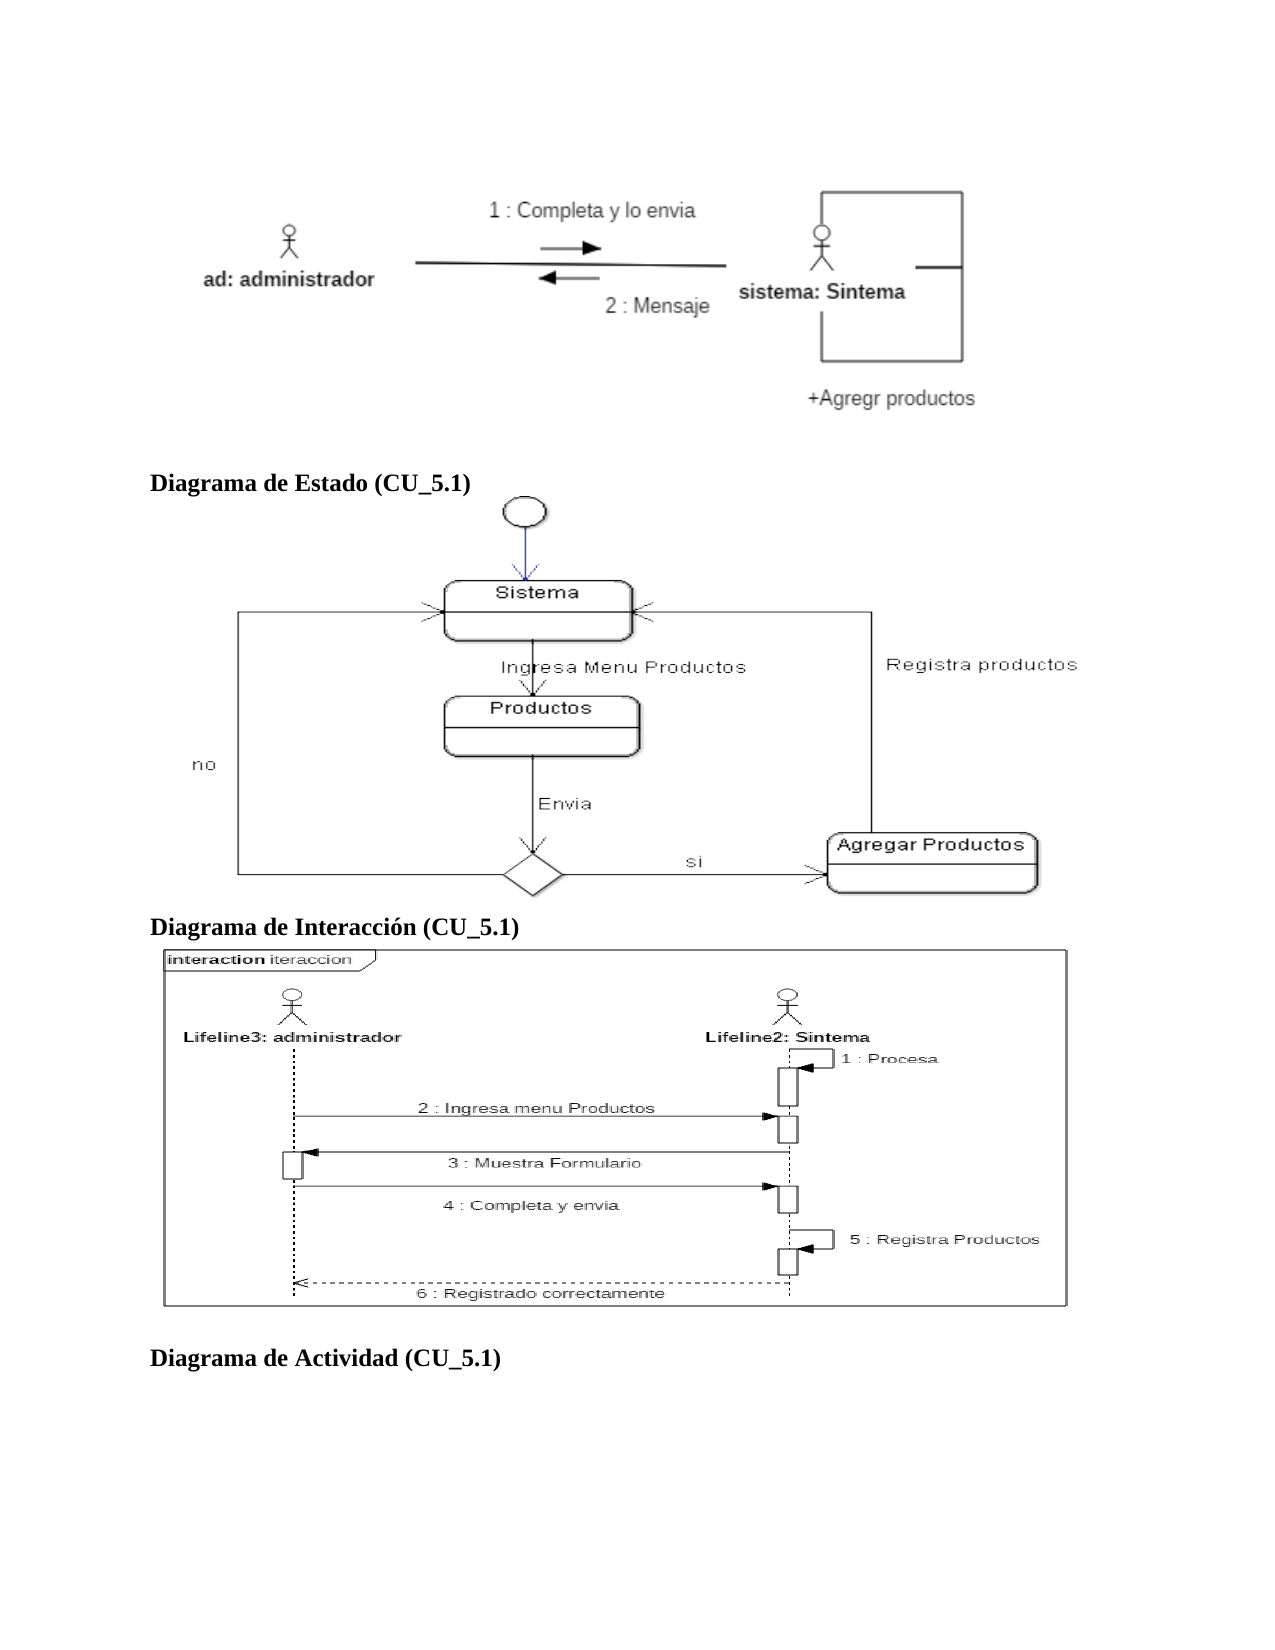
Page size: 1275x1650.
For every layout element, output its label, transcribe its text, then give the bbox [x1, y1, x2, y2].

picture [150, 941, 1126, 1343]
text Diagrama de Interacción (CU_5.1) [150, 912, 1125, 941]
picture [150, 177, 1036, 468]
text Diagrama de Estado (CU_5.1) [150, 468, 1125, 497]
picture [150, 496, 1107, 913]
text Diagrama de Actividad (CU_5.1) [150, 1343, 1125, 1371]
